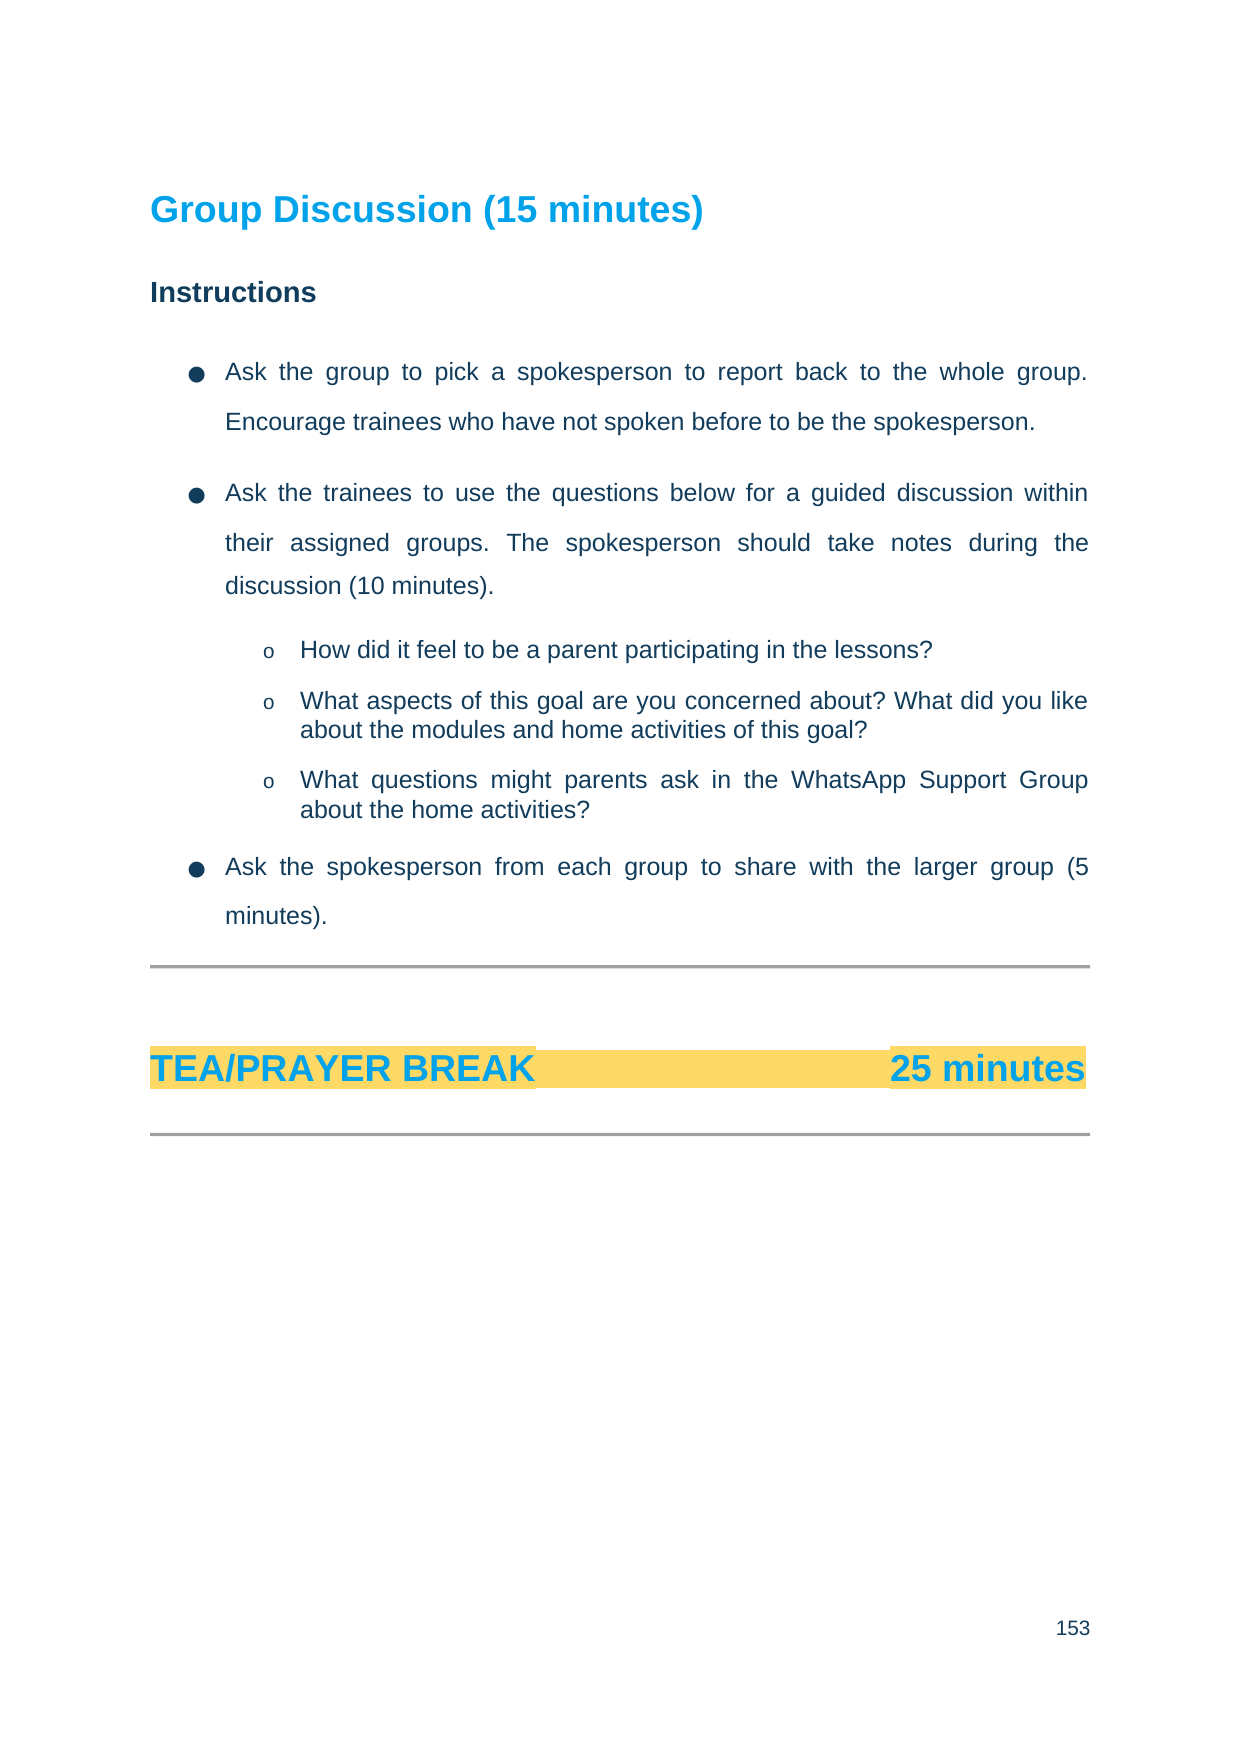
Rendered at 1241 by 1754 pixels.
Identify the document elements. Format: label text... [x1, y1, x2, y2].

list Ask the spokesperson from each group to share with the larger group (5 minutes). [187, 844, 1090, 930]
subtitle Instructions [150, 274, 1090, 308]
list What questions might parents ask in the WhatsApp Support Group about the home activities? [262, 765, 1090, 823]
subtitle Group Discussion (15 minutes) [150, 187, 1090, 231]
list How did it feel to be a parent participating in the lessons? [262, 635, 1090, 665]
list What aspects of this goal are you concerned about? What did you like about the modules and home activities of this goal? [262, 686, 1090, 744]
list Ask the trainees to use the questions below for a guided discussion within their assigned groups. The spokesperson should take notes during the discussion (10 minutes). [187, 471, 1090, 600]
list Ask the group to pick a spokesperson to report back to the whole group. Encourage trainees who have not spoken before to be the spokesperson. [187, 350, 1090, 436]
